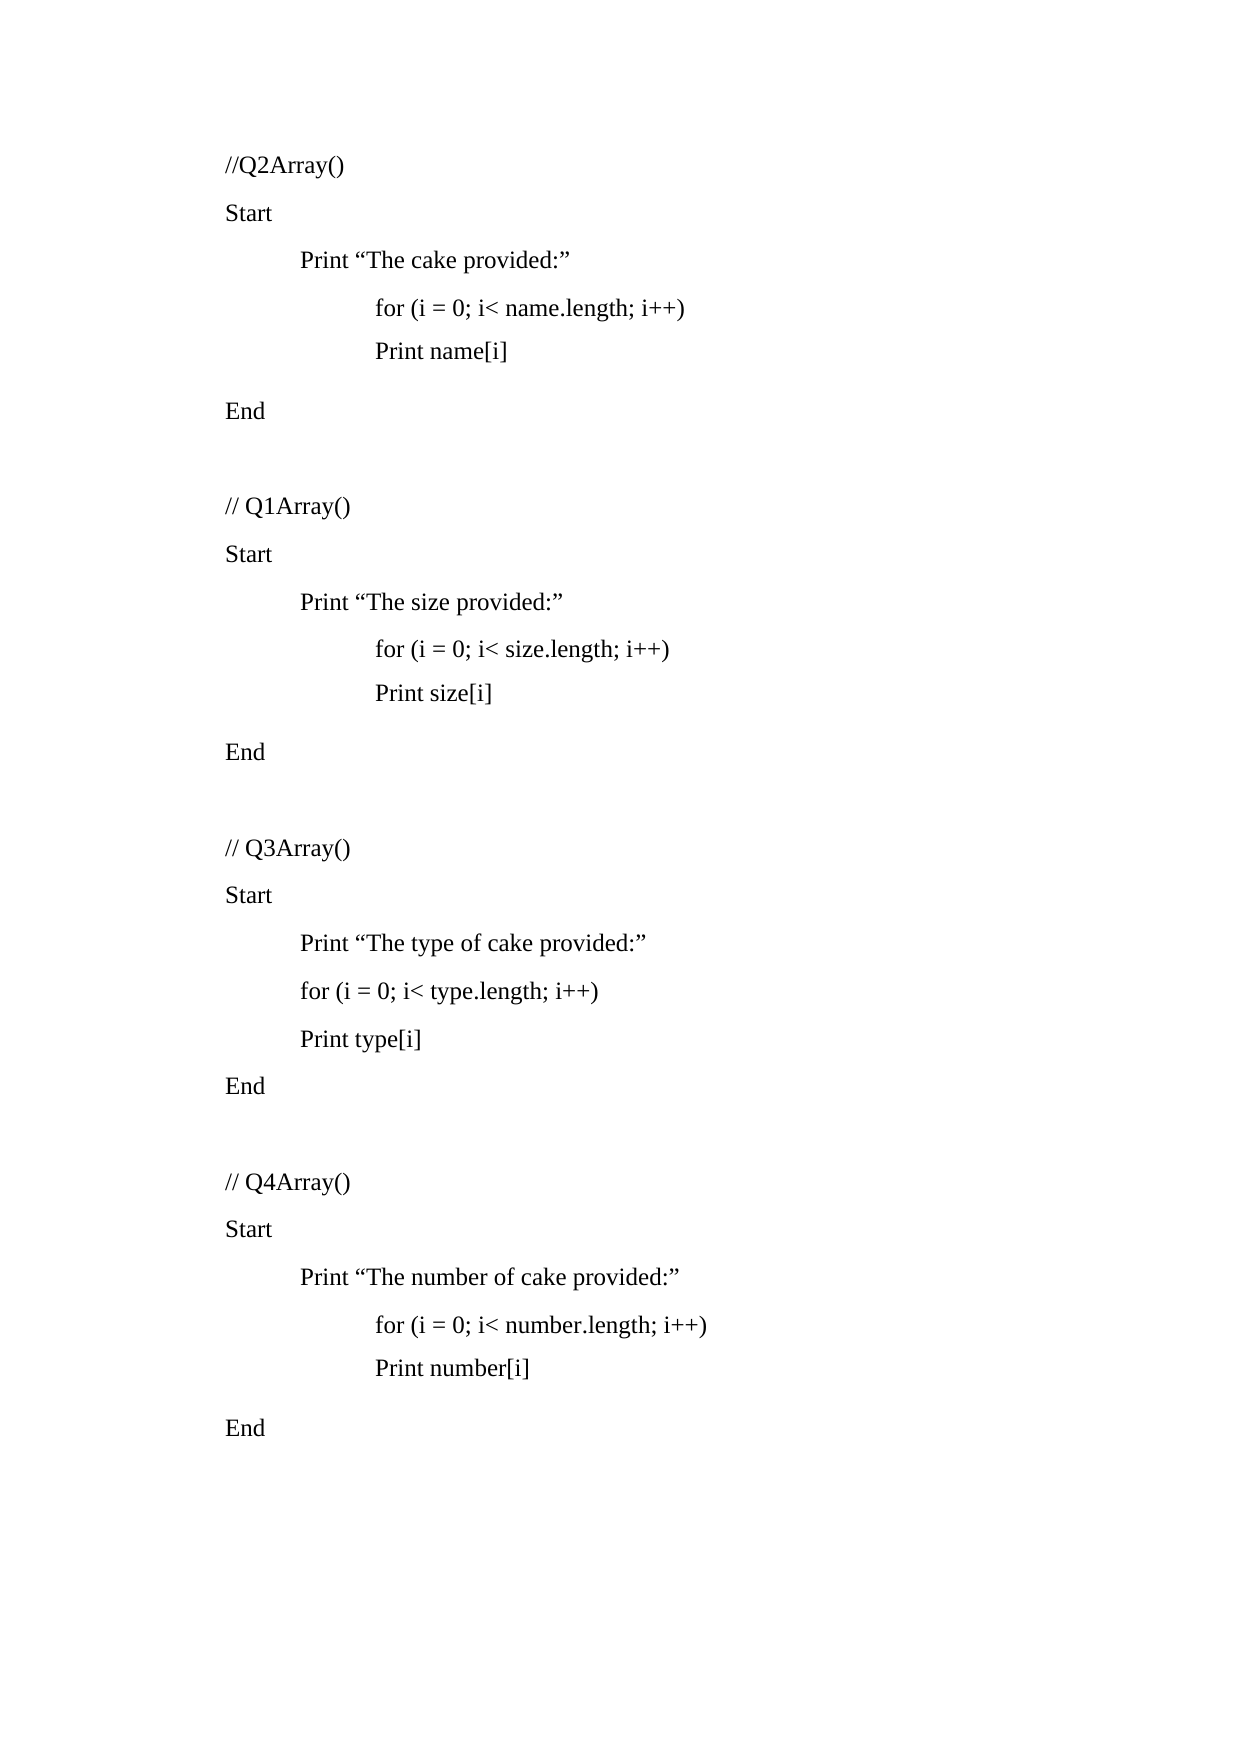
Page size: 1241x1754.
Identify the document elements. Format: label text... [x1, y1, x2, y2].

list for (i = 0; i< number.length; i++) [300, 1310, 1090, 1339]
text Start [150, 881, 1090, 909]
text Start [150, 198, 1090, 226]
text for (i = 0; i< type.length; i++) [225, 976, 1090, 1005]
text // Q3Array() [150, 833, 1090, 862]
text Print “The number of cake provided:” [150, 1262, 1090, 1291]
text Print “The type of cake provided:” [150, 928, 1090, 957]
list Print name[i] [300, 336, 1090, 365]
text End [150, 1071, 1090, 1100]
text Start [150, 539, 1090, 568]
text // Q1Array() [150, 491, 1090, 520]
list Print number[i] [300, 1353, 1090, 1382]
text Print “The cake provided:” [150, 245, 1090, 274]
text End [150, 396, 1090, 425]
text //Q2Array() [150, 150, 1090, 179]
list for (i = 0; i< size.length; i++) [300, 634, 1090, 663]
list for (i = 0; i< name.length; i++) [300, 293, 1090, 322]
text Start [150, 1214, 1090, 1243]
text Print type[i] [225, 1024, 1090, 1052]
text Print “The size provided:” [150, 587, 1090, 616]
text // Q4Array() [150, 1167, 1090, 1196]
text End [150, 1413, 1090, 1442]
text End [150, 737, 1090, 766]
list Print size[i] [300, 678, 1090, 706]
